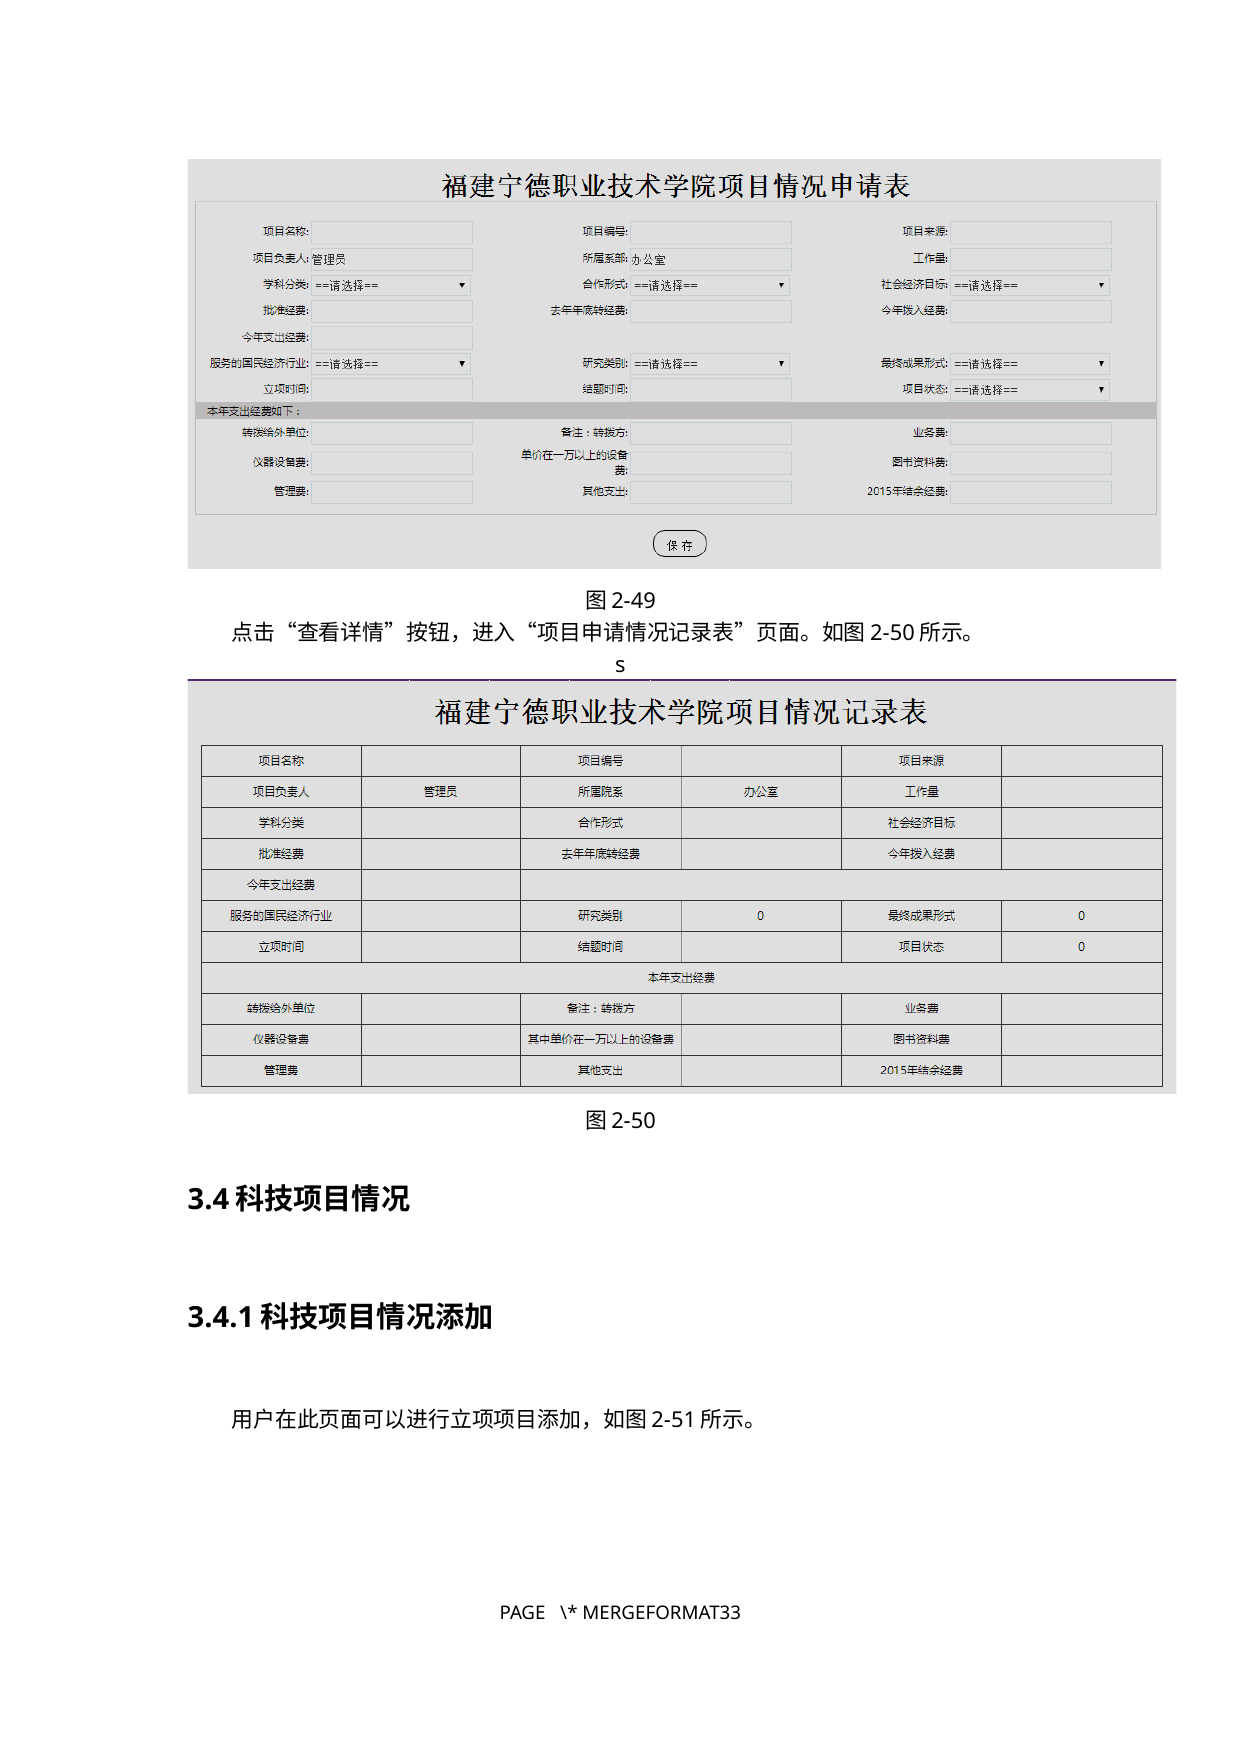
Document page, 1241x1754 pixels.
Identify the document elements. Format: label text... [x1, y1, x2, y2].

picture [187, 679, 1177, 1094]
text 图2-50 [187, 1102, 1053, 1135]
picture [187, 159, 1162, 569]
subtitle 3.4科技项目情况 [187, 1164, 1053, 1229]
text 图2-49 [187, 582, 1053, 615]
text s [187, 647, 1053, 679]
text 点击“查看详情”按钮，进入“项目申请情况记录表”页面。如图2-50所示。 [187, 615, 1053, 647]
subtitle 3.4.1科技项目情况添加 [187, 1283, 1053, 1348]
text 用户在此页面可以进行立项项目添加，如图2-51所示。 [187, 1402, 1053, 1434]
